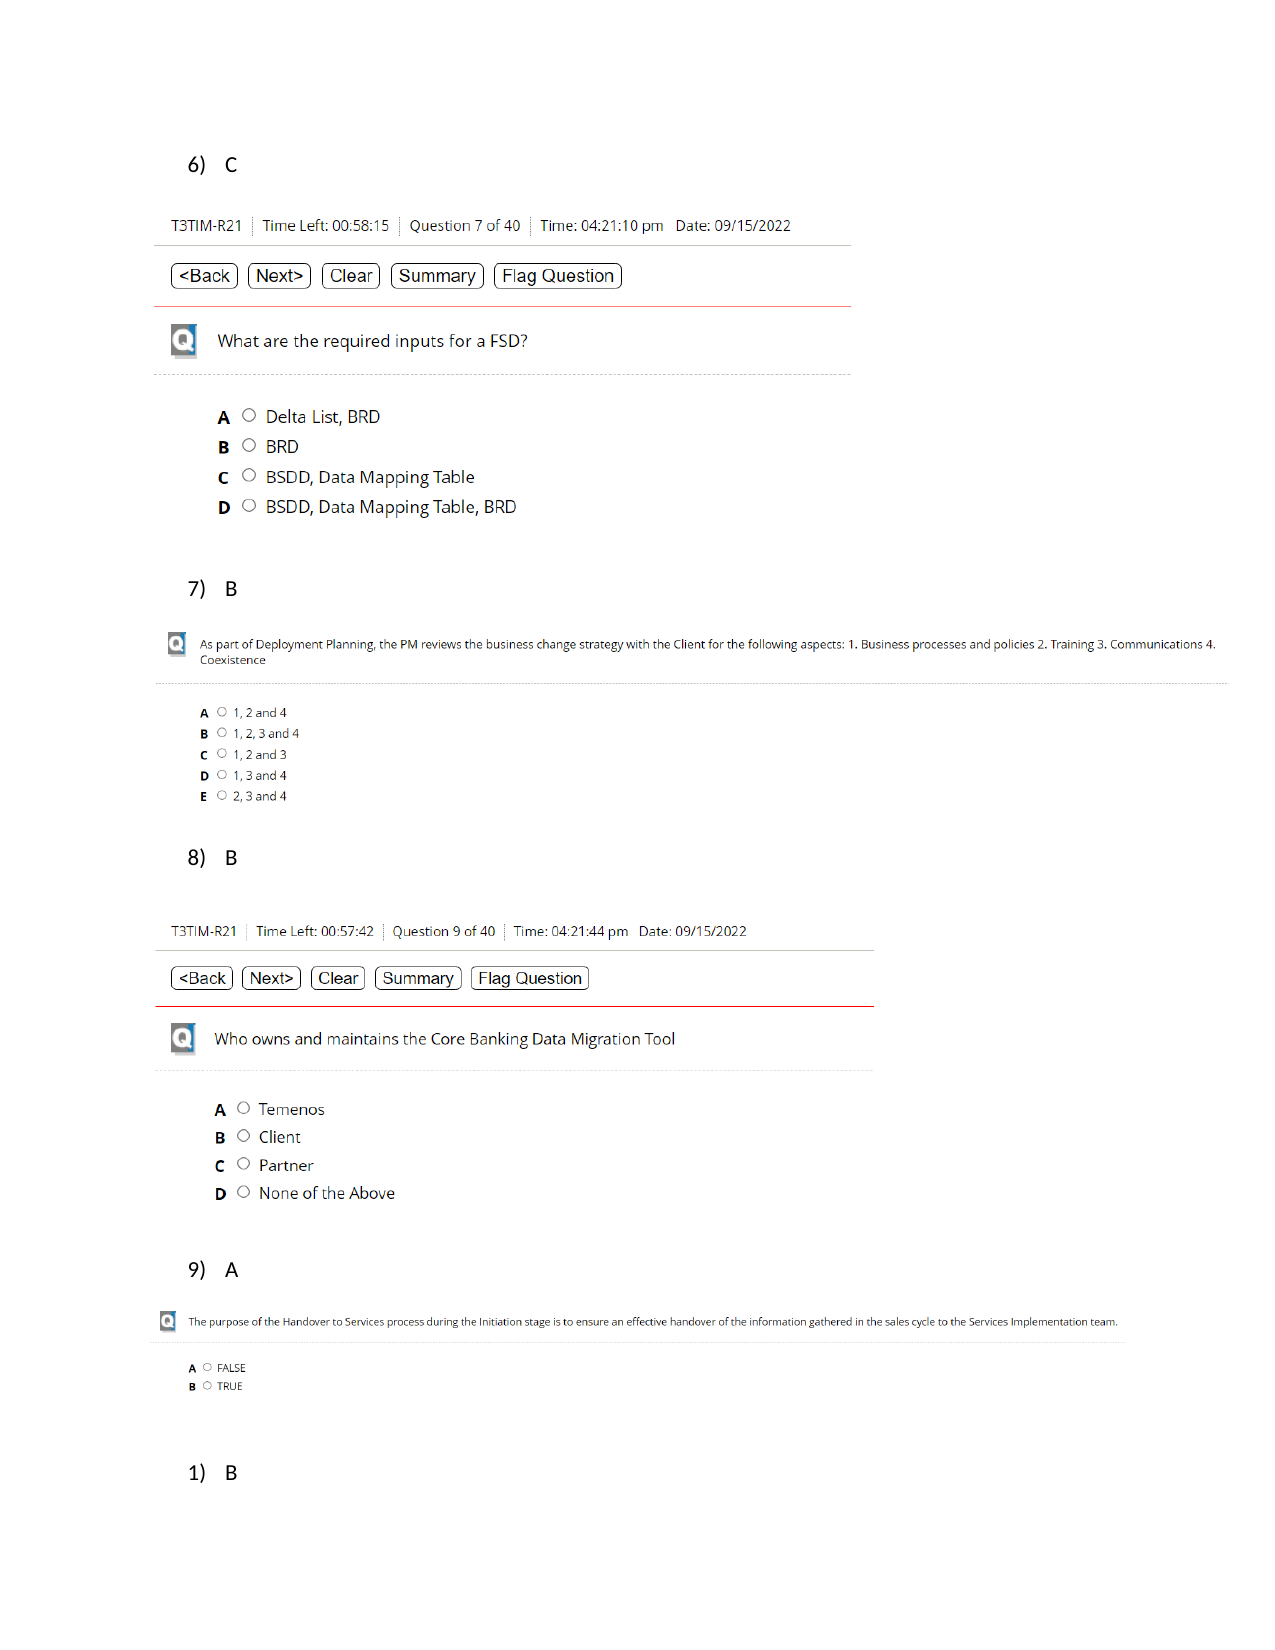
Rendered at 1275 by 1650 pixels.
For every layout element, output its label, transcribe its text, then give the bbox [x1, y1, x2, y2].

list B [187, 843, 1125, 871]
picture [150, 1302, 1125, 1440]
list B [187, 1458, 1125, 1487]
picture [150, 620, 1229, 824]
list C [187, 150, 1125, 178]
list A [187, 1255, 1125, 1283]
picture [150, 889, 874, 1237]
list B [187, 574, 1125, 602]
picture [150, 196, 852, 555]
